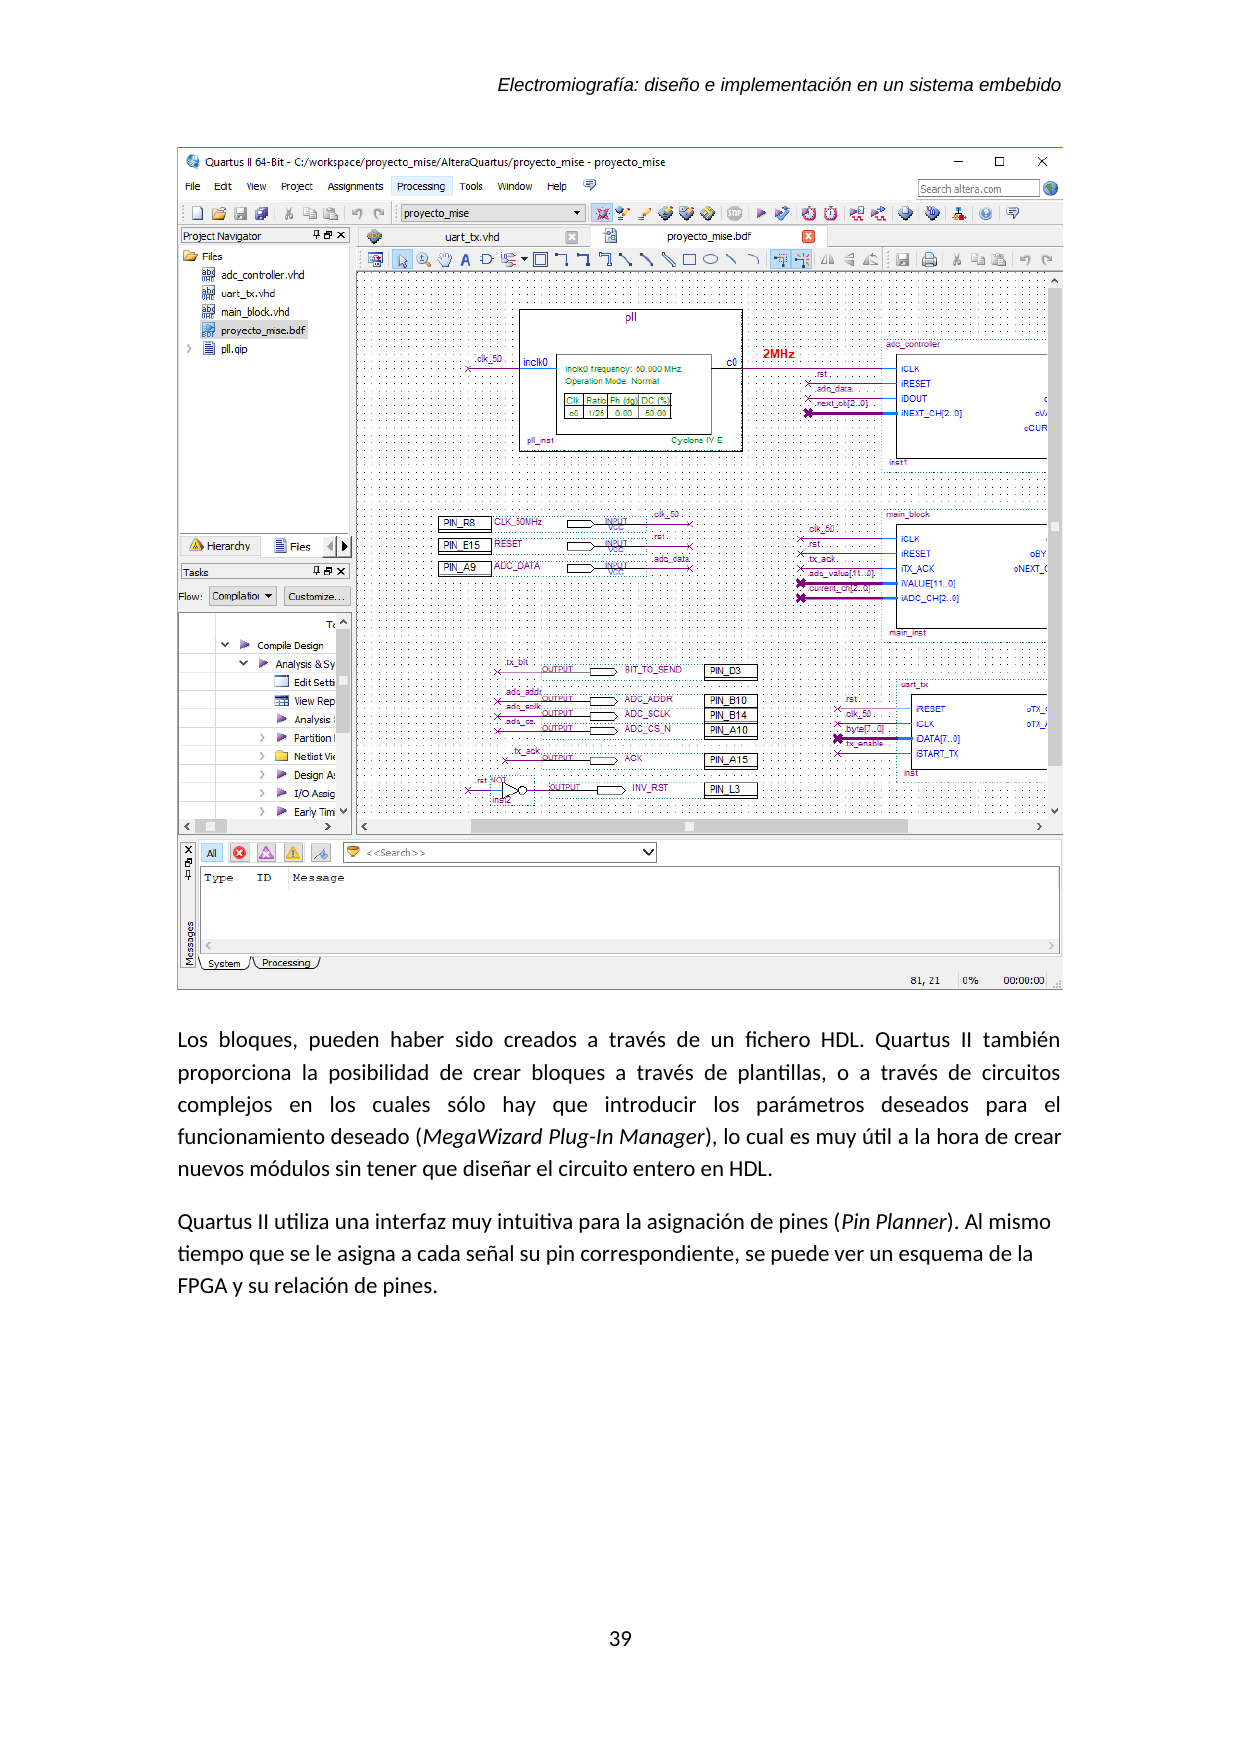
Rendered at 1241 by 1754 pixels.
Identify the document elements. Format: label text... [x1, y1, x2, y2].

list Los bloques, pueden haber sido creados a través de un fichero HDL. Quartus II también proporciona la posibilidad de crear bloques a través de plantillas, o a través de circuitos complejos en los cuales sólo hay que introducir los parámetros deseados para el funcionamiento deseado (MegaWizard Plug-In Manager), lo cual es muy útil a la hora de crear nuevos módulos sin tener que diseñar el circuito entero en HDL. [177, 1026, 1063, 1182]
text Quartus II utiliza una interfaz muy intuitiva para la asignación de pines (Pin Planner). Al mismo tiempo que se le asigna a cada señal su pin correspondiente, se puede ver un esquema de la FPGA y su relación de pines. [177, 1207, 1063, 1300]
picture [177, 147, 1063, 990]
